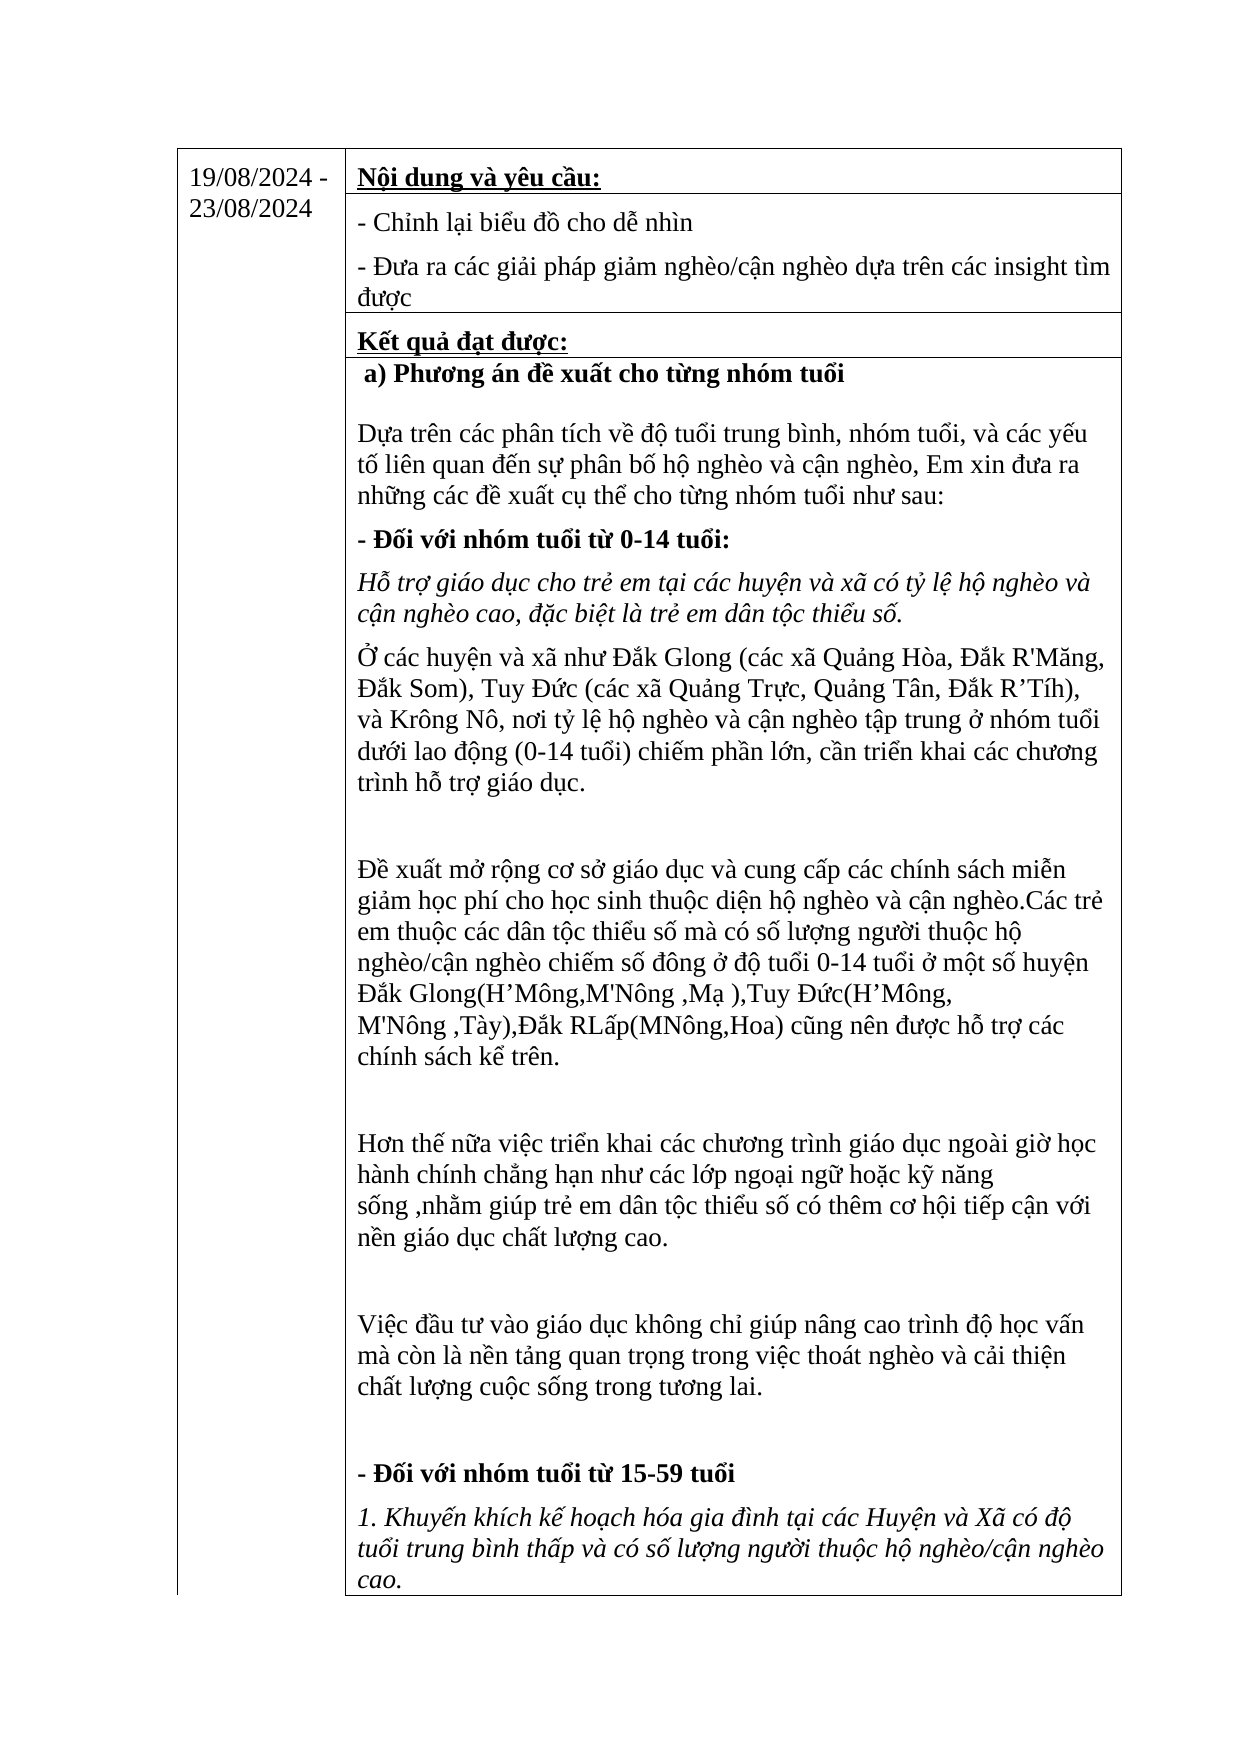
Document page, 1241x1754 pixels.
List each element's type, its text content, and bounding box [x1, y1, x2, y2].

table_cell 19/08/2024 - 23/08/2024 [178, 149, 345, 1594]
table_cell Kết quả đạt được: [346, 313, 1121, 357]
table_cell - Chỉnh lại biểu đồ cho dễ nhìn - Đưa ra các giải pháp giảm nghèo/cận nghèo dựa trên các insight tìm được [346, 194, 1121, 312]
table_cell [346, 358, 1121, 1594]
table_cell Nội dung và yêu cầu: [346, 149, 1121, 192]
